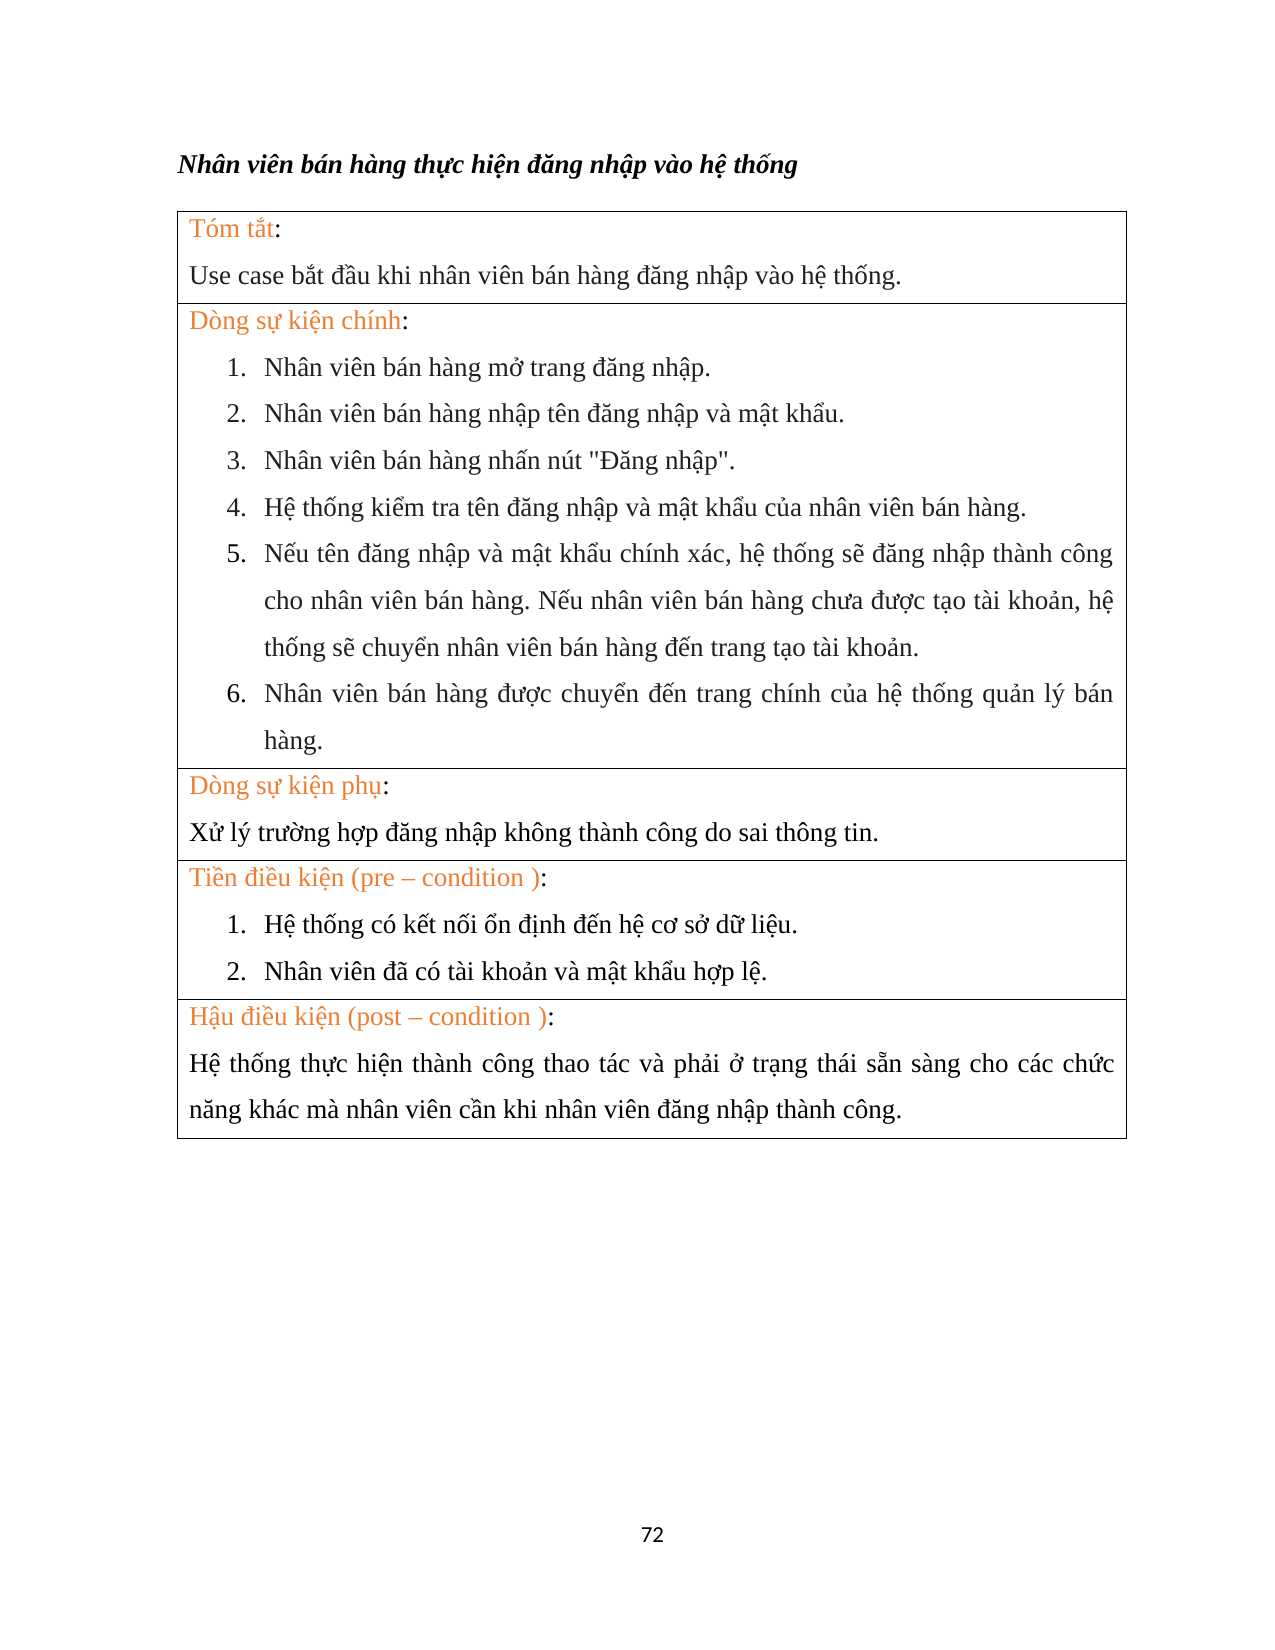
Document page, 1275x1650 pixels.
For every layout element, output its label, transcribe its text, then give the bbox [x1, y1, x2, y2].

table_cell Dòng sự kiện phụ: Xử lý trường hợp đăng nhập không thành công do sai thông tin. [178, 769, 1126, 860]
table_cell Hậu điều kiện (post – condition ): Hệ thống thực hiện thành công thao tác và phải ở trạng thái sẵn sàng cho các chức năng khác mà nhân viên cần khi nhân viên đăng nhập thành công. [178, 1000, 1126, 1138]
table_cell Dòng sự kiện chính: Nhân viên bán hàng mở trang đăng nhập. Nhân viên bán hàng nhập tên đăng nhập và mật khẩu. Nhân viên bán hàng nhấn nút "Đăng nhập". Hệ thống kiểm tra tên đăng nhập và mật khẩu của nhân viên bán hàng. Nếu tên đăng nhập và mật khẩu chính xác, hệ thống sẽ đăng nhập thành công cho nhân viên bán hàng. Nếu nhân viên bán hàng chưa được tạo tài khoản, hệ thống sẽ chuyển nhân viên bán hàng đến trang tạo tài khoản. Nhân viên bán hàng được chuyển đến trang chính của hệ thống quản lý bán hàng. [178, 304, 1126, 768]
table_cell Tiền điều kiện (pre – condition ): Hệ thống có kết nối ổn định đến hệ cơ sở dữ liệu. Nhân viên đã có tài khoản và mật khẩu hợp lệ. [178, 861, 1126, 999]
table_header Tóm tắt: Use case bắt đầu khi nhân viên bán hàng đăng nhập vào hệ thống. [178, 212, 1126, 303]
text Nhân viên bán hàng thực hiện đăng nhập vào hệ thống [177, 148, 1127, 179]
